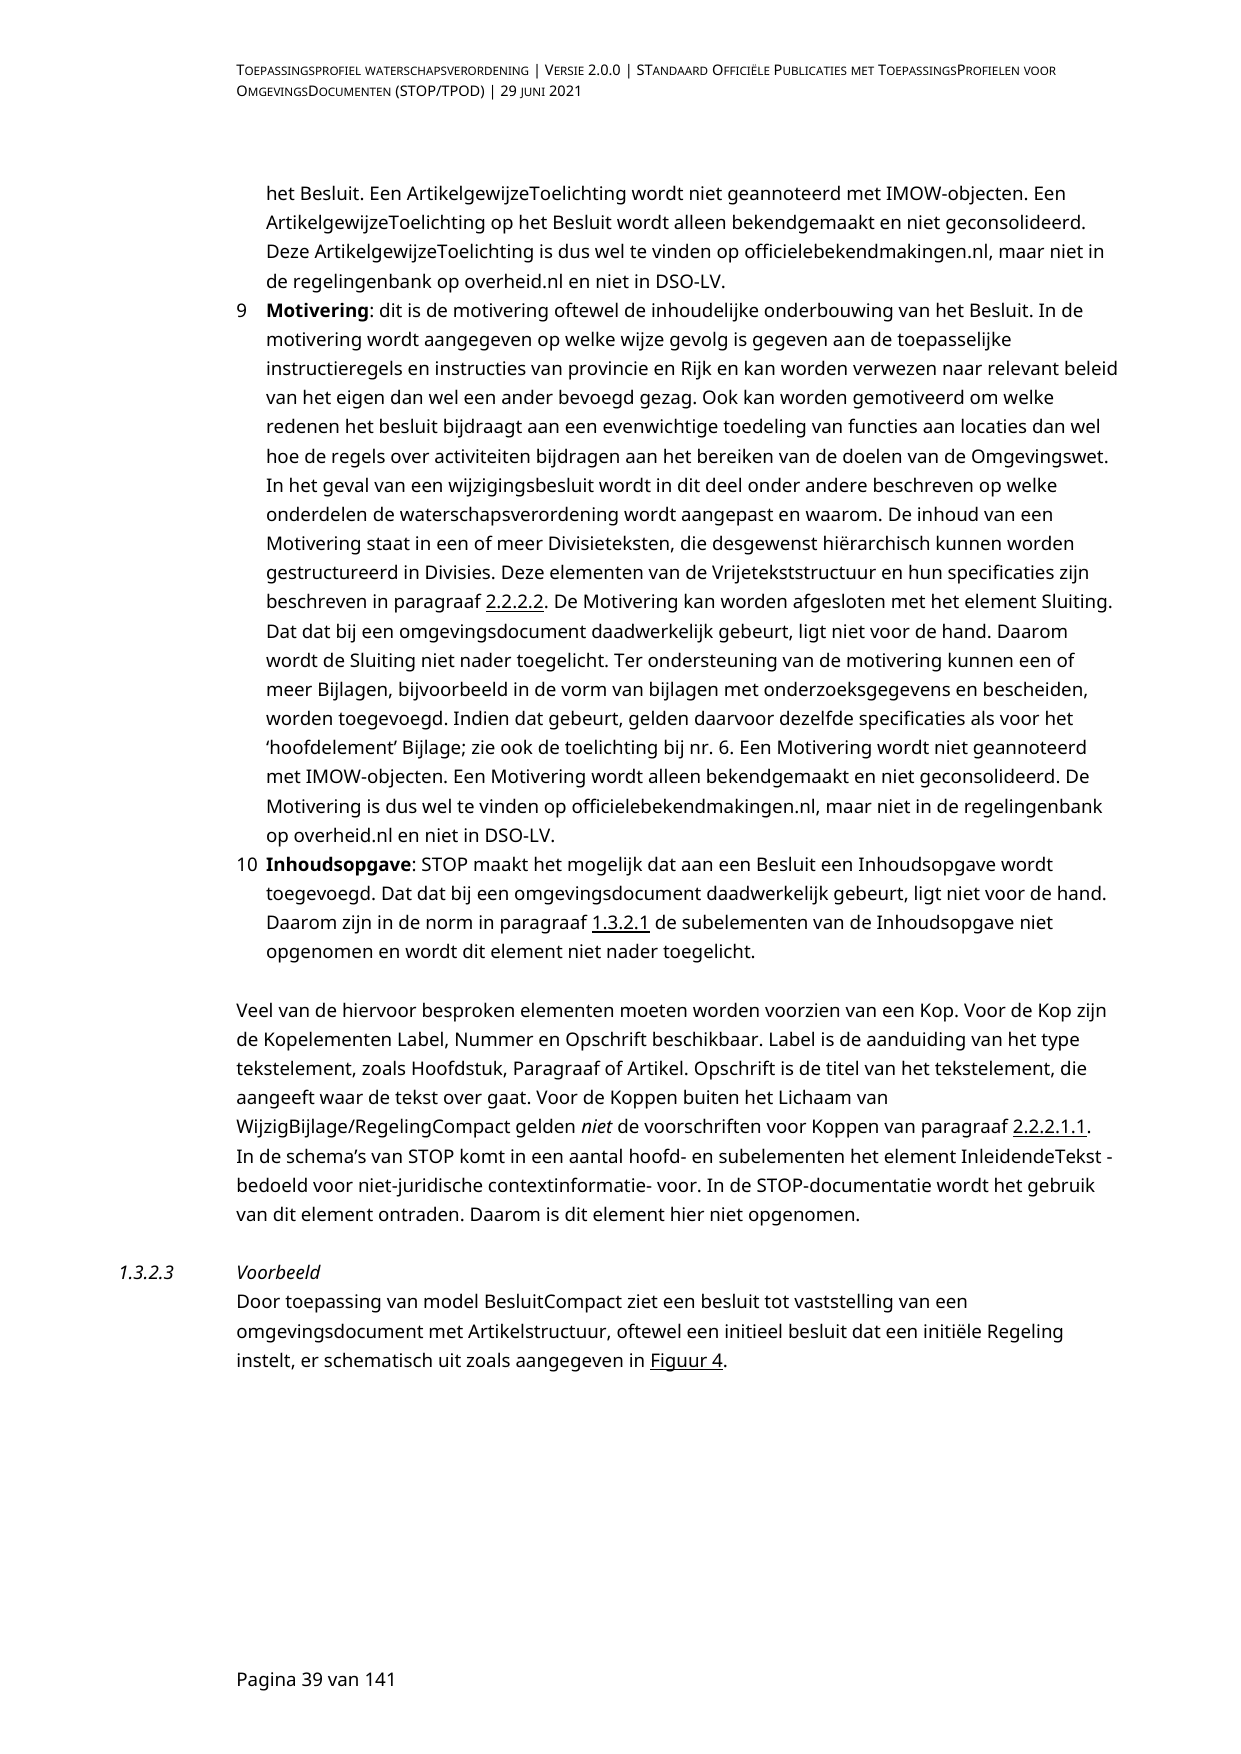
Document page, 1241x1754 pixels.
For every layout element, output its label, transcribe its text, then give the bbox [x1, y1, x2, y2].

subtitle Voorbeeld [118, 1256, 1122, 1286]
text In de schema’s van STOP komt in een aantal hoofd- en subelementen het element InleidendeTekst -bedoeld voor niet-juridische contextinformatie- voor. In de STOP-documentatie wordt het gebruik van dit element ontraden. Daarom is dit element hier niet opgenomen. [236, 1140, 1122, 1227]
list Motivering: dit is de motivering oftewel de inhoudelijke onderbouwing van het Besluit. In de motivering wordt aangegeven op welke wijze gevolg is gegeven aan de toepasselijke instructieregels en instructies van provincie en Rijk en kan worden verwezen naar relevant beleid van het eigen dan wel een ander bevoegd gezag. Ook kan worden gemotiveerd om welke redenen het besluit bijdraagt aan een evenwichtige toedeling van functies aan locaties dan wel hoe de regels over activiteiten bijdragen aan het bereiken van de doelen van de Omgevingswet. In het geval van een wijzigingsbesluit wordt in dit deel onder andere beschreven op welke onderdelen de waterschapsverordening wordt aangepast en waarom. De inhoud van een Motivering staat in een of meer Divisieteksten, die desgewenst hiërarchisch kunnen worden gestructureerd in Divisies. Deze elementen van de Vrijetekststructuur en hun specificaties zijn beschreven in paragraaf 5.2.2.2. De Motivering kan worden afgesloten met het element Sluiting. Dat dat bij een omgevingsdocument daadwerkelijk gebeurt, ligt niet voor de hand. Daarom wordt de Sluiting niet nader toegelicht. Ter ondersteuning van de motivering kunnen een of meer Bijlagen, bijvoorbeeld in de vorm van bijlagen met onderzoeksgegevens en bescheiden, worden toegevoegd. Indien dat gebeurt, gelden daarvoor dezelfde specificaties als voor het ‘hoofdelement’ Bijlage; zie ook de toelichting bij nr. 6. Een Motivering wordt niet geannoteerd met IMOW-objecten. Een Motivering wordt alleen bekendgemaakt en niet geconsolideerd. De Motivering is dus wel te vinden op officielebekendmakingen.nl, maar niet in de regelingenbank op overheid.nl en niet in DSO-LV. [236, 294, 1122, 848]
text Door toepassing van model BesluitCompact ziet een besluit tot vaststelling van een omgevingsdocument met Artikelstructuur, oftewel een initieel besluit dat een initiële Regeling instelt, er schematisch uit zoals aangegeven in Figuur 4. [236, 1286, 1122, 1373]
list Inhoudsopgave: STOP maakt het mogelijk dat aan een Besluit een Inhoudsopgave wordt toegevoegd. Dat dat bij een omgevingsdocument daadwerkelijk gebeurt, ligt niet voor de hand. Daarom zijn in de norm in paragraaf 4.3.2.1 de subelementen van de Inhoudsopgave niet opgenomen en wordt dit element niet nader toegelicht. [236, 848, 1122, 965]
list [236, 177, 1122, 294]
text Veel van de hiervoor besproken elementen moeten worden voorzien van een Kop. Voor de Kop zijn de Kopelementen Label, Nummer en Opschrift beschikbaar. Label is de aanduiding van het type tekstelement, zoals Hoofdstuk, Paragraaf of Artikel. Opschrift is de titel van het tekstelement, die aangeeft waar de tekst over gaat. Voor de Koppen buiten het Lichaam van WijzigBijlage/RegelingCompact gelden niet de voorschriften voor Koppen van paragraaf 5.2.2.1.1. [236, 994, 1122, 1140]
